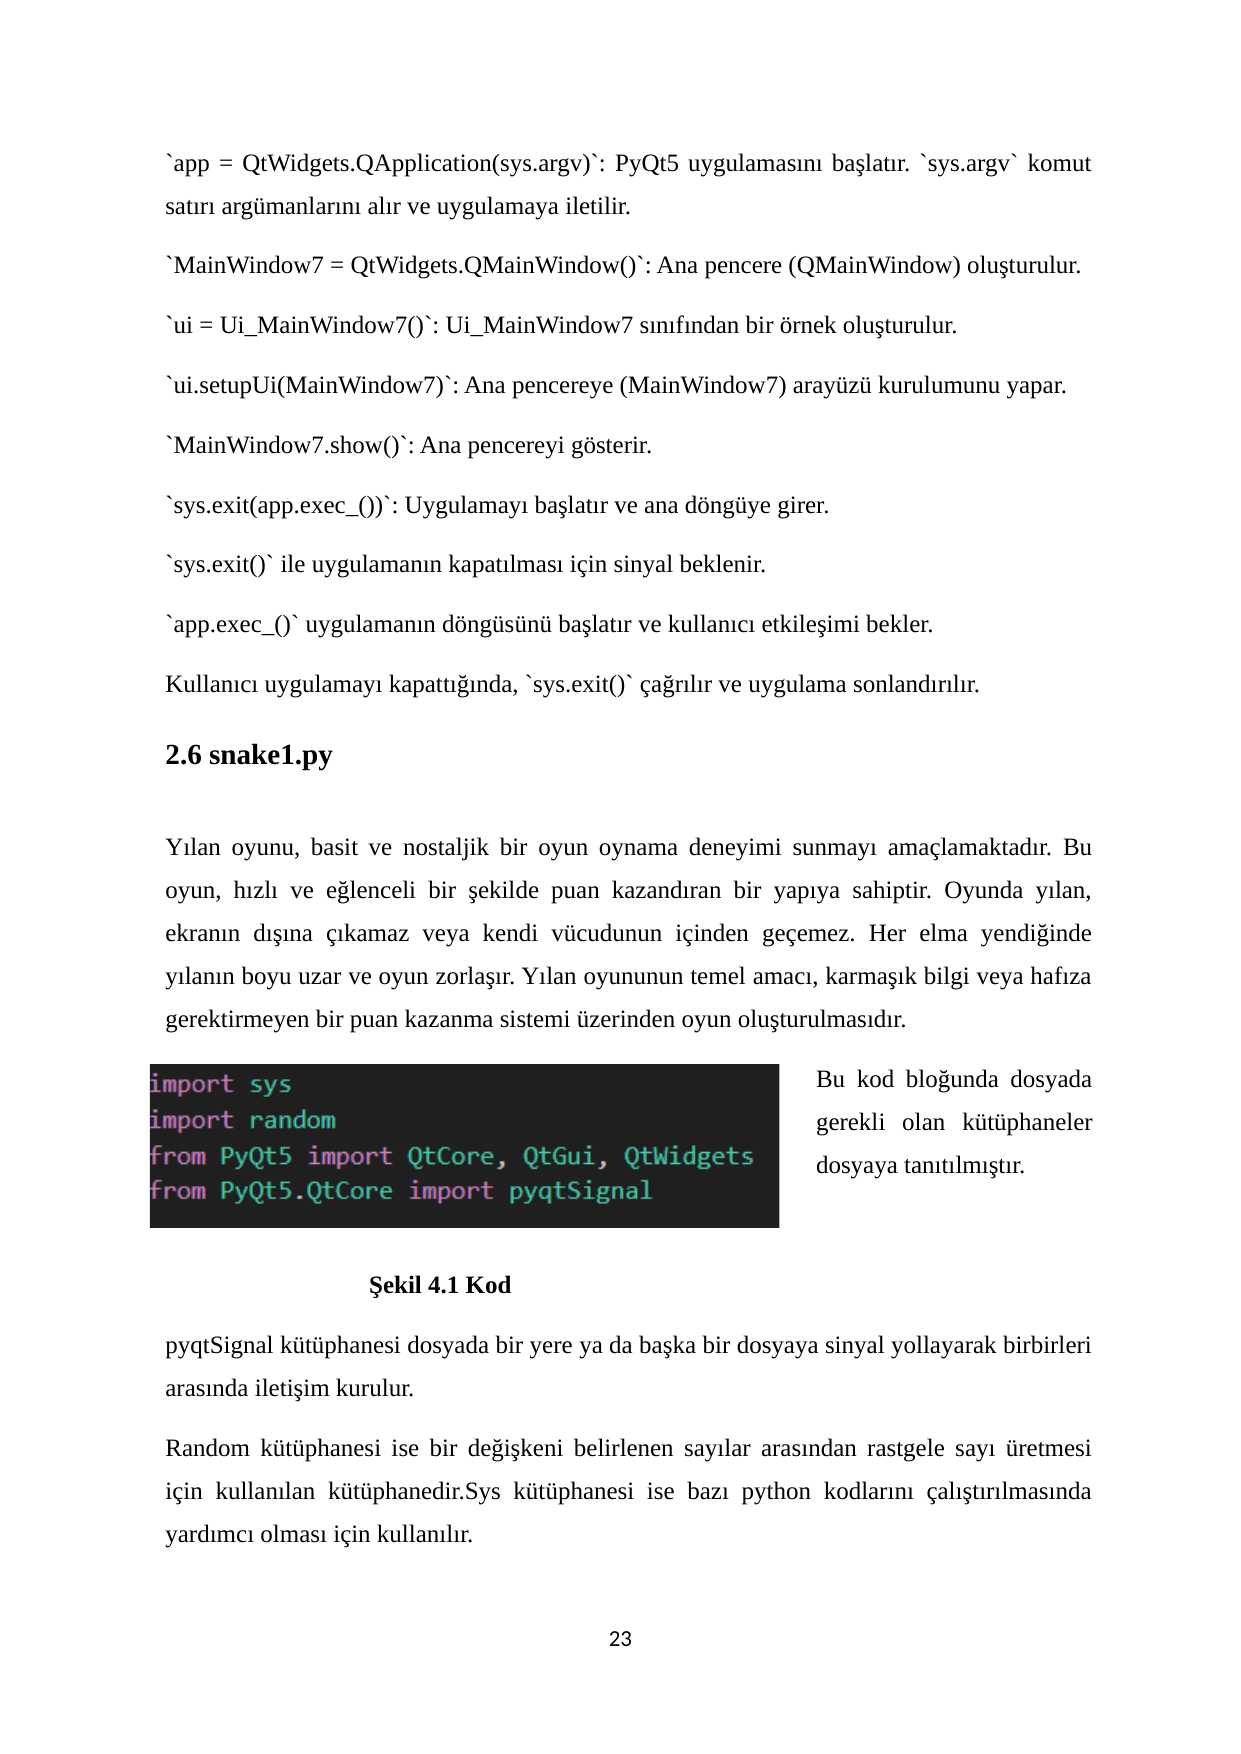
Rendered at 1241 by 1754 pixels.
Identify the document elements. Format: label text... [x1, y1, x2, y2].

text `app.exec_()` uygulamanın döngüsünü başlatır ve kullanıcı etkileşimi bekler. [165, 609, 1093, 638]
text `sys.exit(app.exec_())`: Uygulamayı başlatır ve ana döngüye girer. [165, 490, 1093, 518]
text `ui = Ui_MainWindow7()`: Ui_MainWindow7 sınıfından bir örnek oluşturulur. [165, 310, 1093, 339]
text Kullanıcı uygulamayı kapattığında, `sys.exit()` çağrılır ve uygulama sonlandırılır. [165, 669, 1093, 698]
subtitle 2.6 snake1.py [165, 737, 1093, 771]
picture [148, 1064, 780, 1226]
text Şekil 4.1 Kod [165, 1270, 1093, 1299]
text `MainWindow7.show()`: Ana pencereyi gösterir. [165, 430, 1093, 459]
text Random kütüphanesi ise bir değişkeni belirlenen sayılar arasından rastgele sayı üretmesi için kullanılan kütüphanedir.Sys kütüphanesi ise bazı python kodlarını çalıştırılmasında yardımcı olması için kullanılır. [165, 1433, 1093, 1548]
text `MainWindow7 = QtWidgets.QMainWindow()`: Ana pencere (QMainWindow) oluşturulur. [165, 251, 1093, 279]
text `sys.exit()` ile uygulamanın kapatılması için sinyal beklenir. [165, 549, 1093, 578]
text `ui.setupUi(MainWindow7)`: Ana pencereye (MainWindow7) arayüzü kurulumunu yapar. [165, 370, 1093, 399]
text pyqtSignal kütüphanesi dosyada bir yere ya da başka bir dosyaya sinyal yollayarak birbirleri arasında iletişim kurulur. [165, 1330, 1093, 1402]
text `app = QtWidgets.QApplication(sys.argv)`: PyQt5 uygulamasını başlatır. `sys.argv` komut satırı argümanlarını alır ve uygulamaya iletilir. [165, 148, 1093, 219]
text Bu kod bloğunda dosyada gerekli olan kütüphaneler dosyaya tanıtılmıştır. [780, 1064, 1093, 1179]
text Yılan oyunu, basit ve nostaljik bir oyun oynama deneyimi sunmayı amaçlamaktadır. Bu oyun, hızlı ve eğlenceli bir şekilde puan kazandıran bir yapıya sahiptir. Oyunda yılan, ekranın dışına çıkamaz veya kendi vücudunun içinden geçemez. Her elma yendiğinde yılanın boyu uzar ve oyun zorlaşır. Yılan oyununun temel amacı, karmaşık bilgi veya hafıza gerektirmeyen bir puan kazanma sistemi üzerinden oyun oluşturulmasıdır. [165, 832, 1093, 1033]
